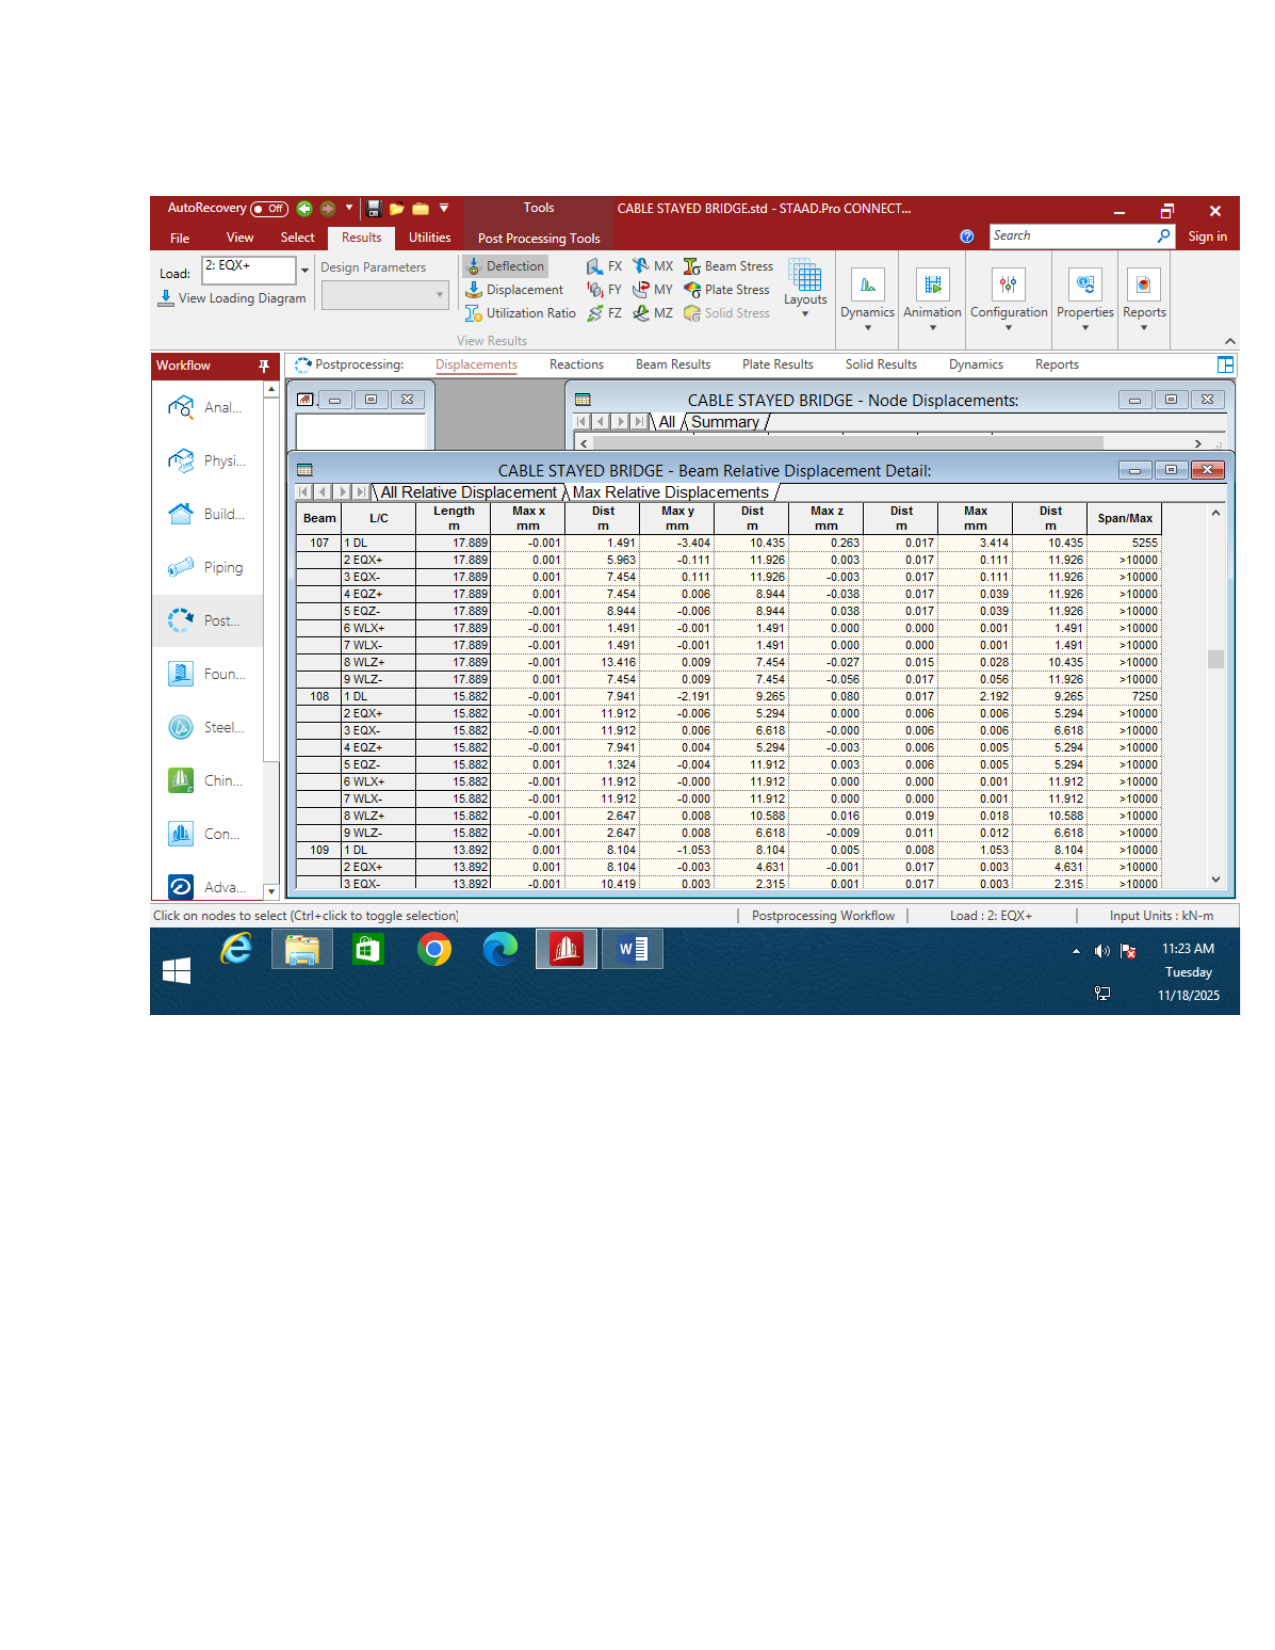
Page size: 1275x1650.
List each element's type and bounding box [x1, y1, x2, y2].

picture [150, 196, 1241, 1015]
